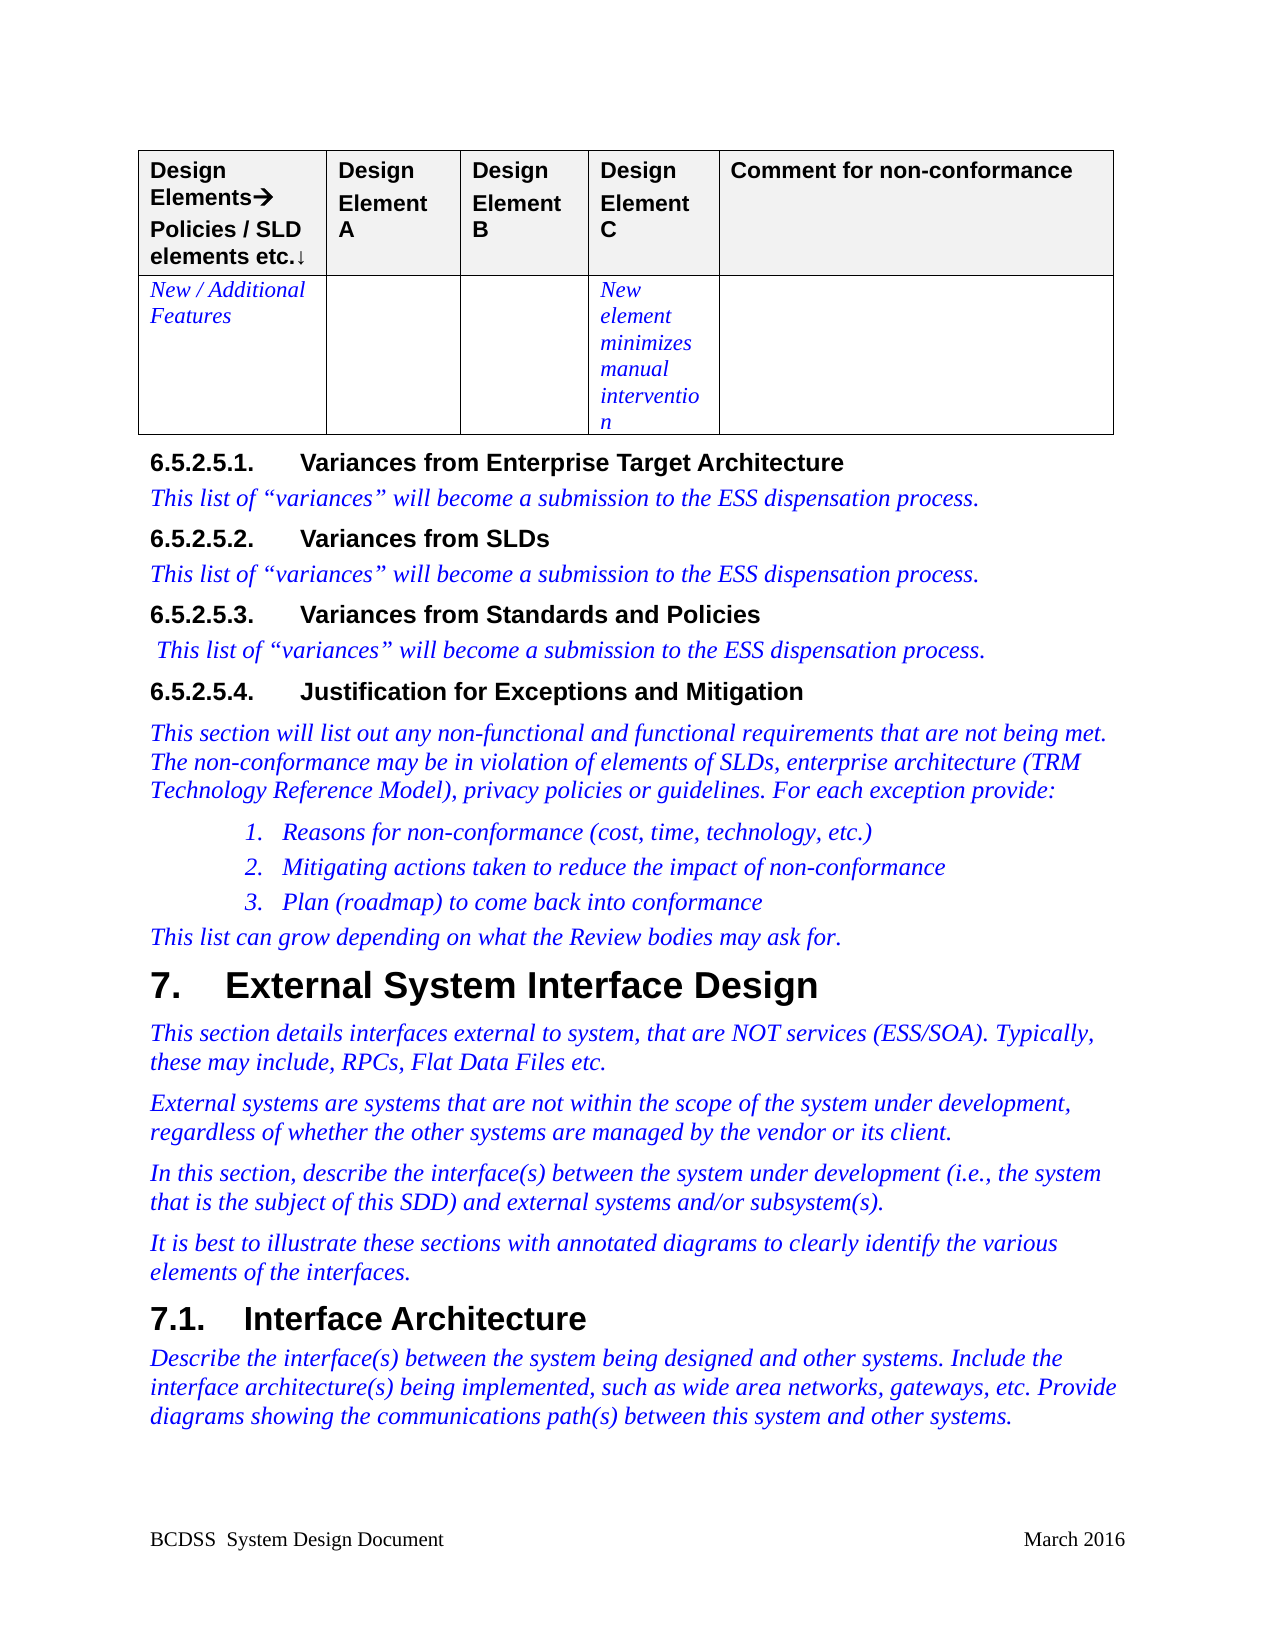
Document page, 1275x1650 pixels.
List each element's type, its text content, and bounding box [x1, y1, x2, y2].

table_cell New / Additional Features [139, 276, 326, 434]
list Reasons for non-conformance (cost, time, technology, etc.) [244, 817, 1125, 845]
text This list can grow depending on what the Review bodies may ask for. [150, 922, 1125, 950]
subtitle Variances from Standards and Policies [150, 600, 1125, 629]
text This list of “variances” will become a submission to the ESS dispensation process. [150, 635, 1125, 664]
list Mitigating actions taken to reduce the impact of non-conformance [244, 852, 1125, 880]
text This section will list out any non-functional and functional requirements that are not being met. The non-conformance may be in violation of elements of SLDs, enterprise architecture (TRM Technology Reference Model), privacy policies or guidelines. For each exception provide: [150, 718, 1125, 804]
subtitle Variances from SLDs [150, 524, 1125, 553]
subtitle Interface Architecture [150, 1298, 1125, 1337]
text This list of “variances” will become a submission to the ESS dispensation process. [150, 559, 1125, 588]
table_header Design Element B [461, 151, 588, 275]
subtitle Justification for Exceptions and Mitigation [150, 677, 1125, 705]
list Plan (roadmap) to come back into conformance [244, 887, 1125, 915]
text This section details interfaces external to system, that are NOT services (ESS/SOA). Typically, these may include, RPCs, Flat Data Files etc. [150, 1018, 1125, 1076]
text It is best to illustrate these sections with annotated diagrams to clearly identify the various elements of the interfaces. [150, 1228, 1125, 1286]
table_cell New element minimizes manual intervention [589, 276, 719, 434]
table_header Comment for non-conformance [720, 151, 1113, 275]
subtitle Variances from Enterprise Target Architecture [150, 448, 1125, 477]
text External systems are systems that are not within the scope of the system under development, regardless of whether the other systems are managed by the vendor or its client. [150, 1088, 1125, 1146]
table_header Design Element A [327, 151, 460, 275]
subtitle External System Interface Design [150, 963, 1125, 1006]
table_header Design Element C [589, 151, 719, 275]
table_cell [327, 276, 460, 434]
table_header Design Elements Policies / SLD elements etc.↓ [139, 151, 326, 275]
table_cell [720, 276, 1113, 434]
table_cell [461, 276, 588, 434]
text This list of “variances” will become a submission to the ESS dispensation process. [150, 483, 1125, 512]
text In this section, describe the interface(s) between the system under development (i.e., the system that is the subject of this SDD) and external systems and/or subsystem(s). [150, 1158, 1125, 1216]
text Describe the interface(s) between the system being designed and other systems. Include the interface architecture(s) being implemented, such as wide area networks, gateways, etc. Provide diagrams showing the communications path(s) between this system and other systems. [150, 1343, 1125, 1429]
